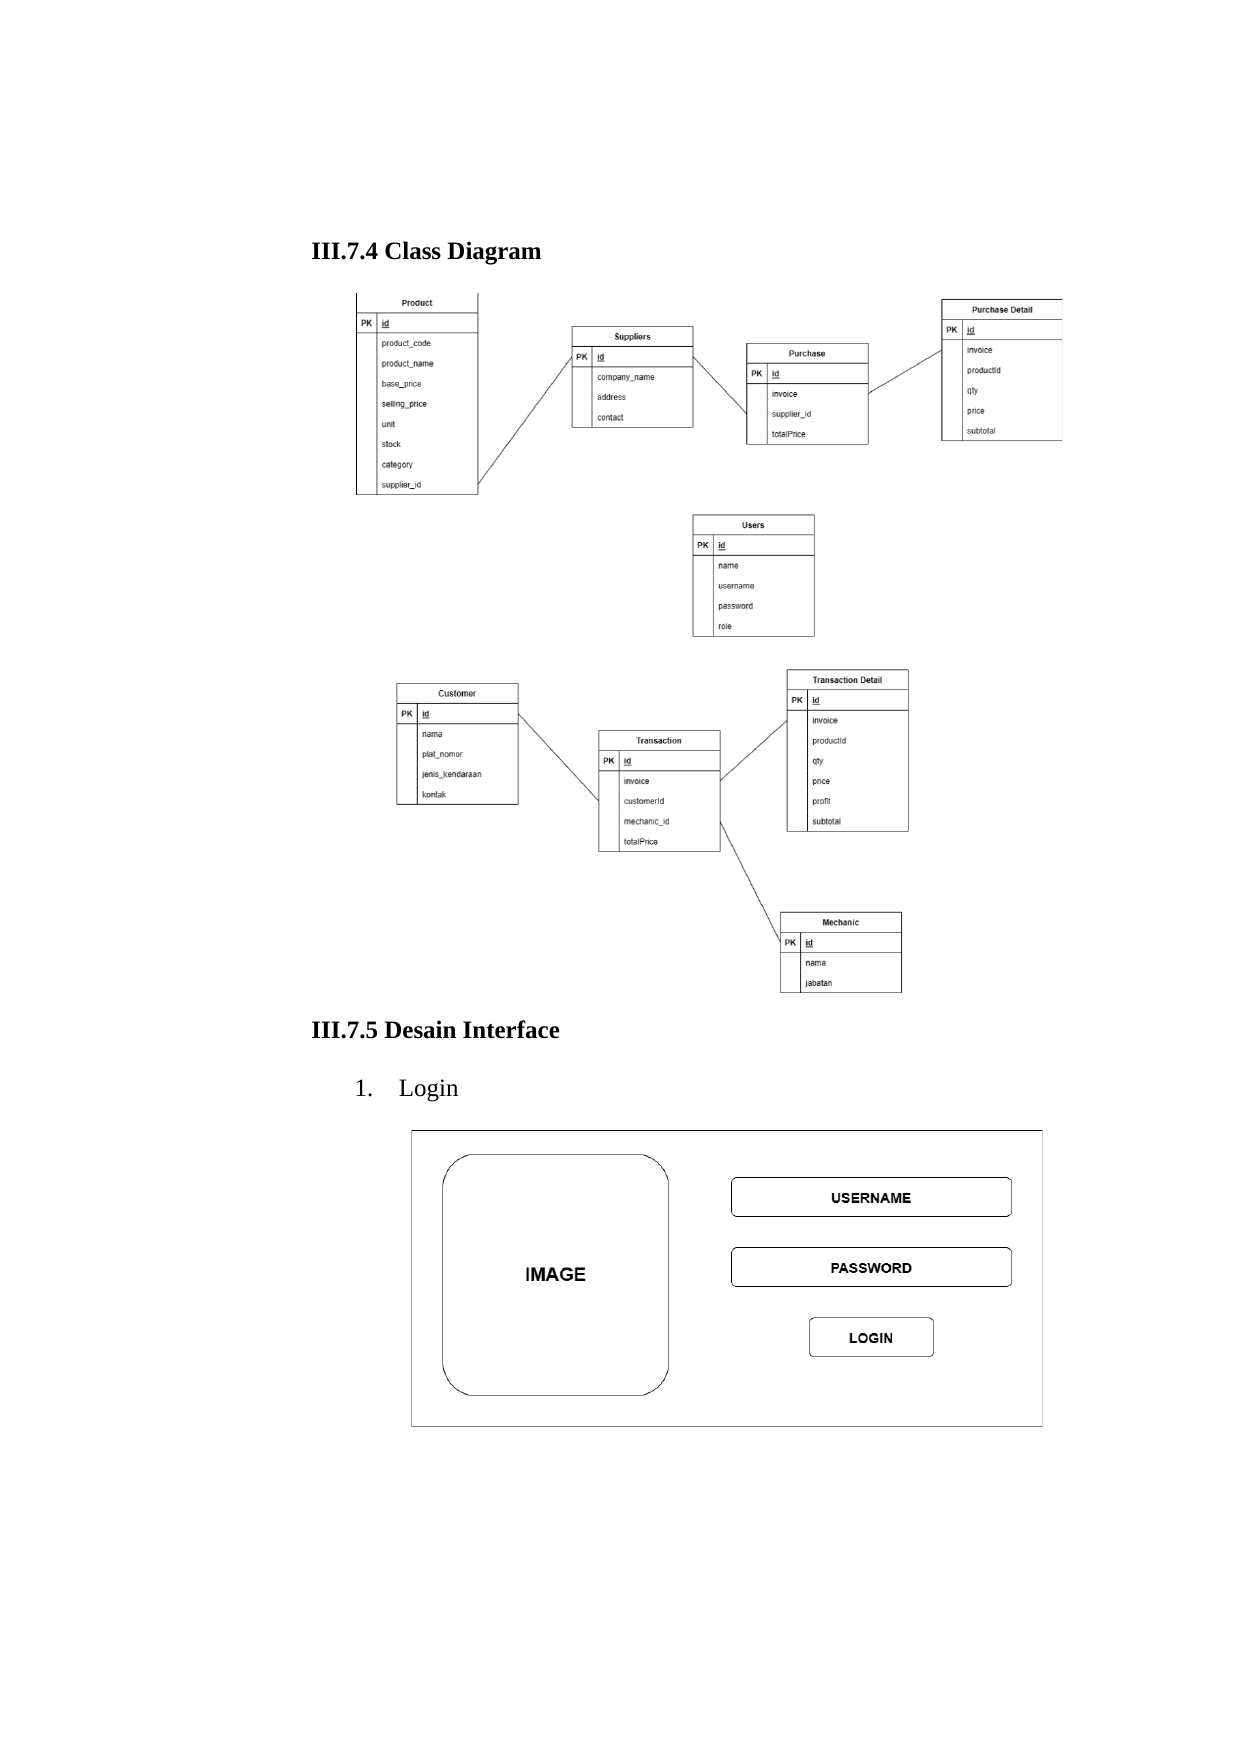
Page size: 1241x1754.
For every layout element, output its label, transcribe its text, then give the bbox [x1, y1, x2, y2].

subtitle Desain Interface [311, 1015, 1063, 1044]
picture [411, 1130, 1043, 1427]
list Login [354, 1073, 1063, 1102]
picture [356, 293, 1063, 993]
subtitle Class Diagram [311, 236, 1063, 265]
